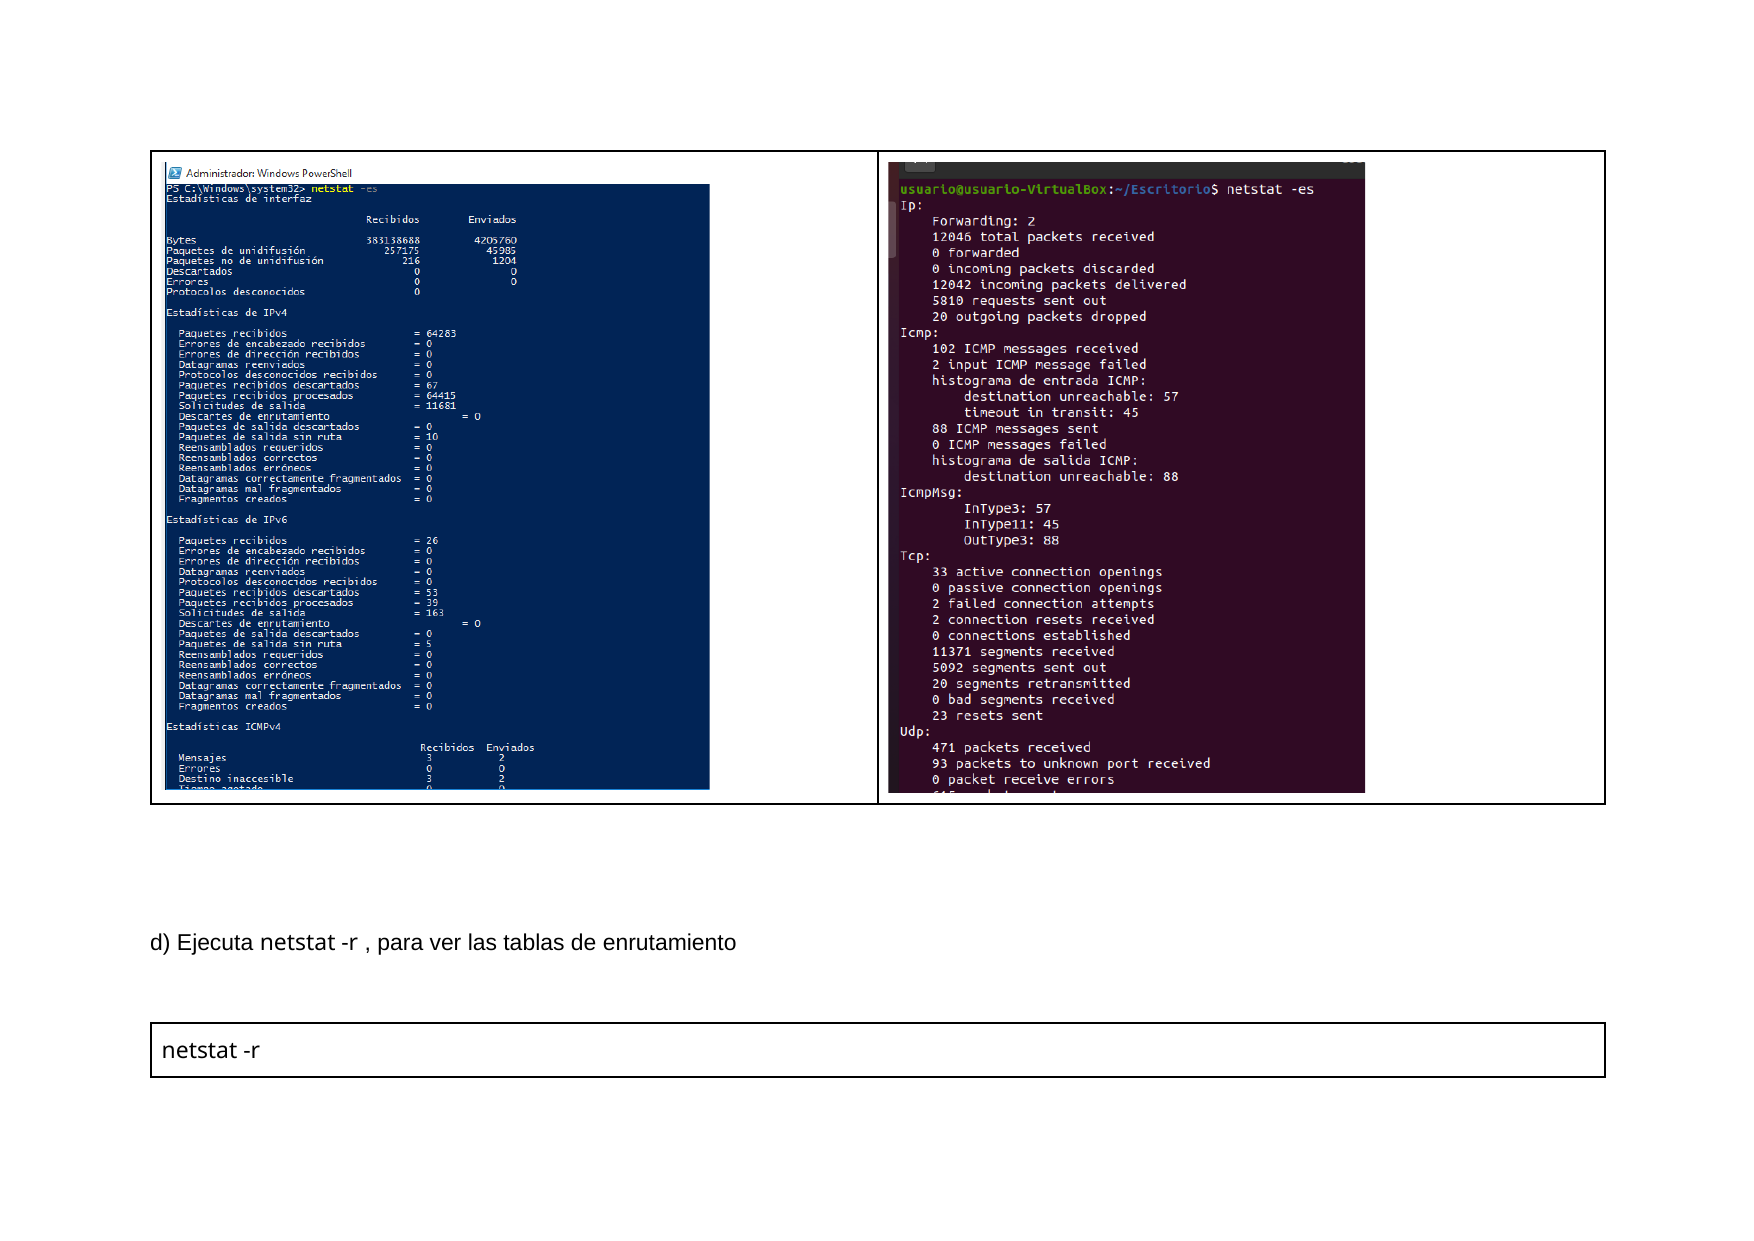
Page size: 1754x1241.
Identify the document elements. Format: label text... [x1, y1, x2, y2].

table_cell [879, 152, 1604, 803]
table_cell [152, 152, 877, 803]
table_header netstat -r [152, 1024, 1604, 1076]
text d) Ejecuta netstat -r , para ver las tablas de enrutamiento [150, 926, 1604, 957]
picture [161, 162, 710, 790]
picture [888, 162, 1366, 793]
